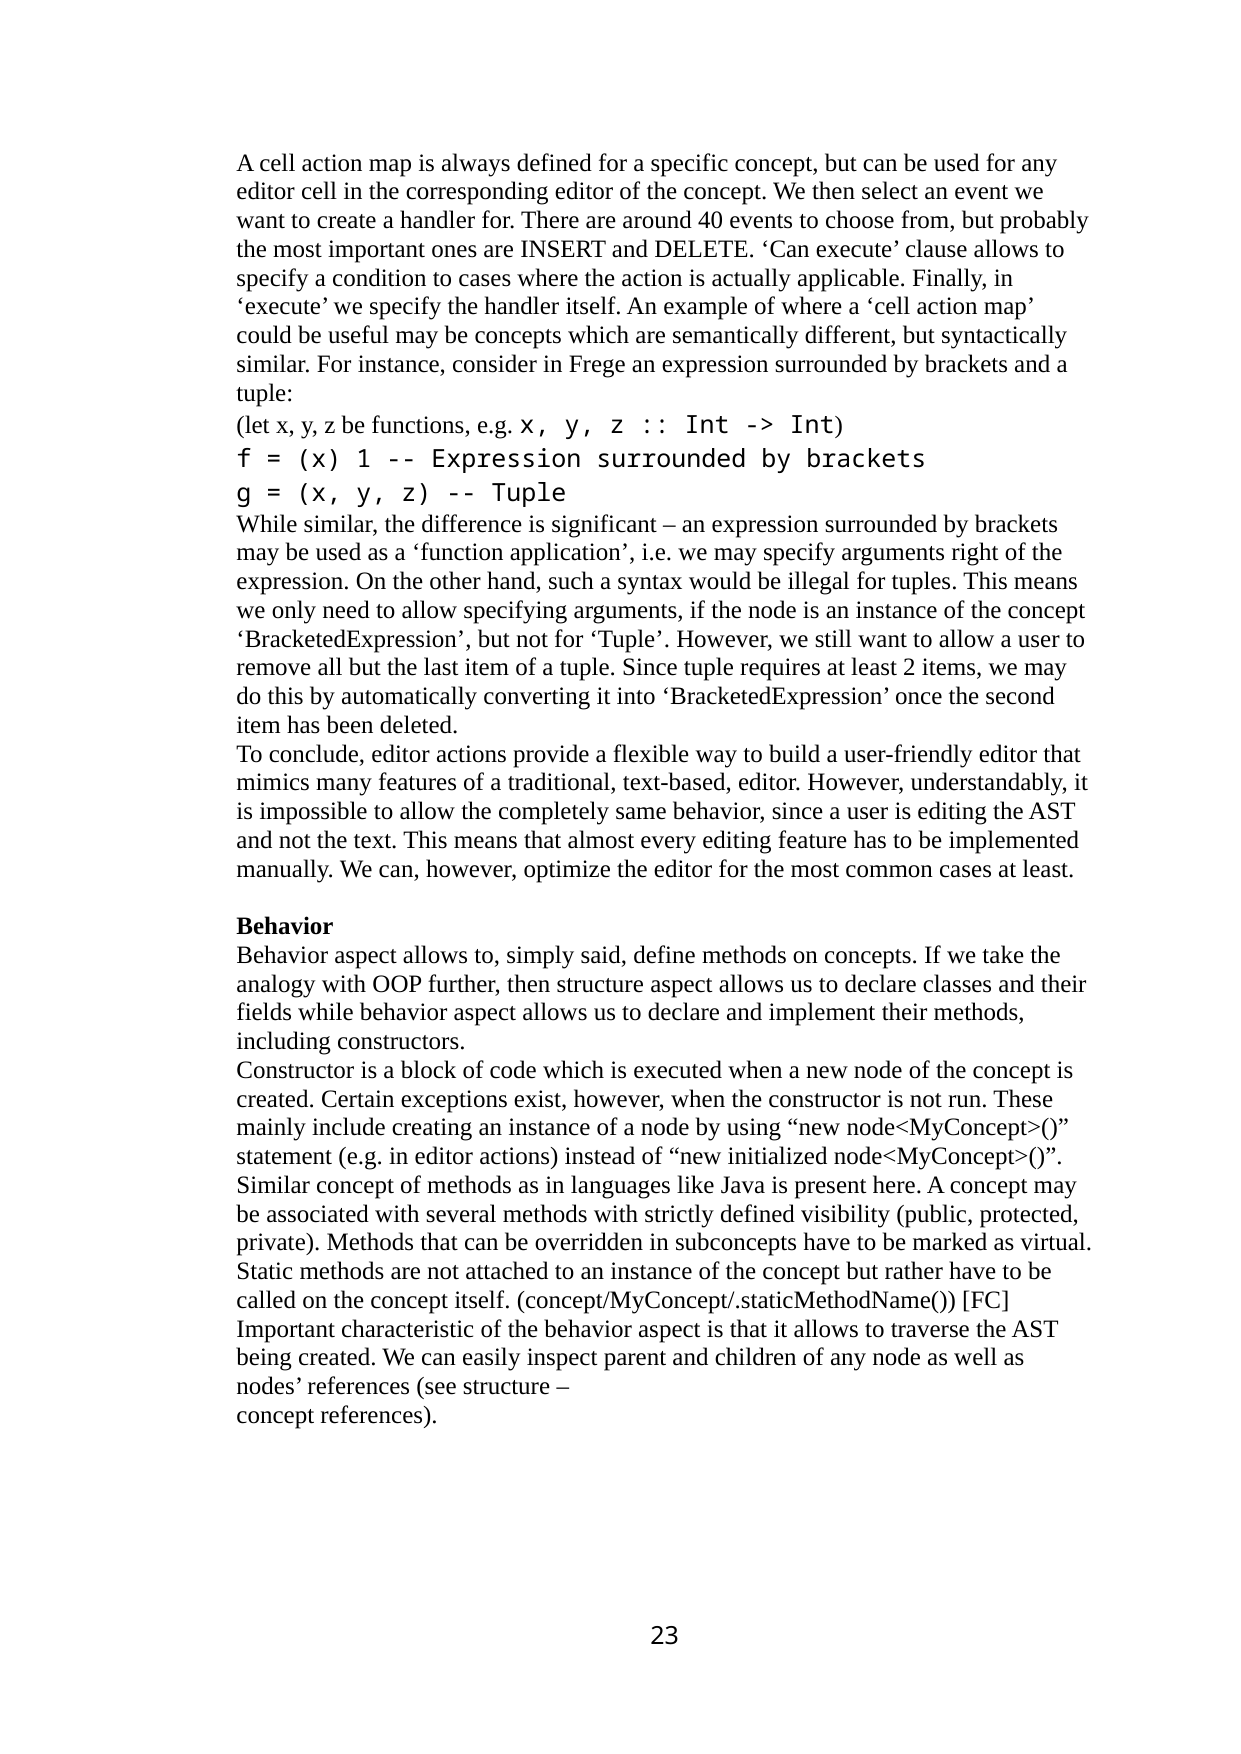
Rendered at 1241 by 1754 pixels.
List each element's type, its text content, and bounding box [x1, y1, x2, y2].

text (let x, y, z be functions, e.g. x, y, z :: Int -> Int) [236, 406, 1092, 441]
text A cell action map is always defined for a specific concept, but can be used for any editor cell in the corresponding editor of the concept. We then select an event we want to create a handler for. There are around 40 events to choose from, but probably the most important ones are INSERT and DELETE. ‘Can execute’ clause allows to specify a condition to cases where the action is actually applicable. Finally, in ‘execute’ we specify the handler itself. An example of where a ‘cell action map’ could be useful may be concepts which are semantically different, but syntactically similar. For instance, consider in Frege an expression surrounded by brackets and a tuple: [236, 148, 1092, 406]
text To conclude, editor actions provide a flexible way to build a user-friendly editor that mimics many features of a traditional, text-based, editor. However, understandably, it is impossible to allow the completely same behavior, since a user is editing the AST and not the text. This means that almost every editing feature has to be implemented manually. We can, however, optimize the editor for the most common cases at least. [236, 739, 1092, 882]
text Similar concept of methods as in languages like Java is present here. A concept may be associated with several methods with strictly defined visibility (public, protected, private). Methods that can be overridden in subconcepts have to be marked as virtual. Static methods are not attached to an instance of the concept but rather have to be called on the concept itself. (concept/MyConcept/.staticMethodName()) [FC] [236, 1170, 1092, 1314]
text g = (x, y, z) -- Tuple [236, 474, 1092, 509]
text Behavior [236, 911, 1092, 940]
text While similar, the difference is significant – an expression surrounded by brackets may be used as a ‘function application’, i.e. we may specify arguments right of the expression. On the other hand, such a syntax would be illegal for tuples. This means we only need to allow specifying arguments, if the node is an instance of the concept ‘BracketedExpression’, but not for ‘Tuple’. However, we still want to allow a user to remove all but the last item of a tuple. Since tuple requires at least 2 items, we may do this by automatically converting it into ‘BracketedExpression’ once the second item has been deleted. [236, 509, 1092, 739]
text Constructor is a block of code which is executed when a new node of the concept is created. Certain exceptions exist, however, when the constructor is not run. These mainly include creating an instance of a node by using “new node<MyConcept>()” statement (e.g. in editor actions) instead of “new initialized node<MyConcept>()”. [236, 1055, 1092, 1170]
text Behavior aspect allows to, simply said, define methods on concepts. If we take the analogy with OOP further, then structure aspect allows us to declare classes and their fields while behavior aspect allows us to declare and implement their methods, including constructors. [236, 940, 1092, 1055]
text Important characteristic of the behavior aspect is that it allows to traverse the AST being created. We can easily inspect parent and children of any node as well as nodes’ references (see structure – [236, 1314, 1092, 1400]
text concept references). [236, 1400, 1092, 1429]
text f = (x) 1 -- Expression surrounded by brackets [236, 441, 1092, 474]
